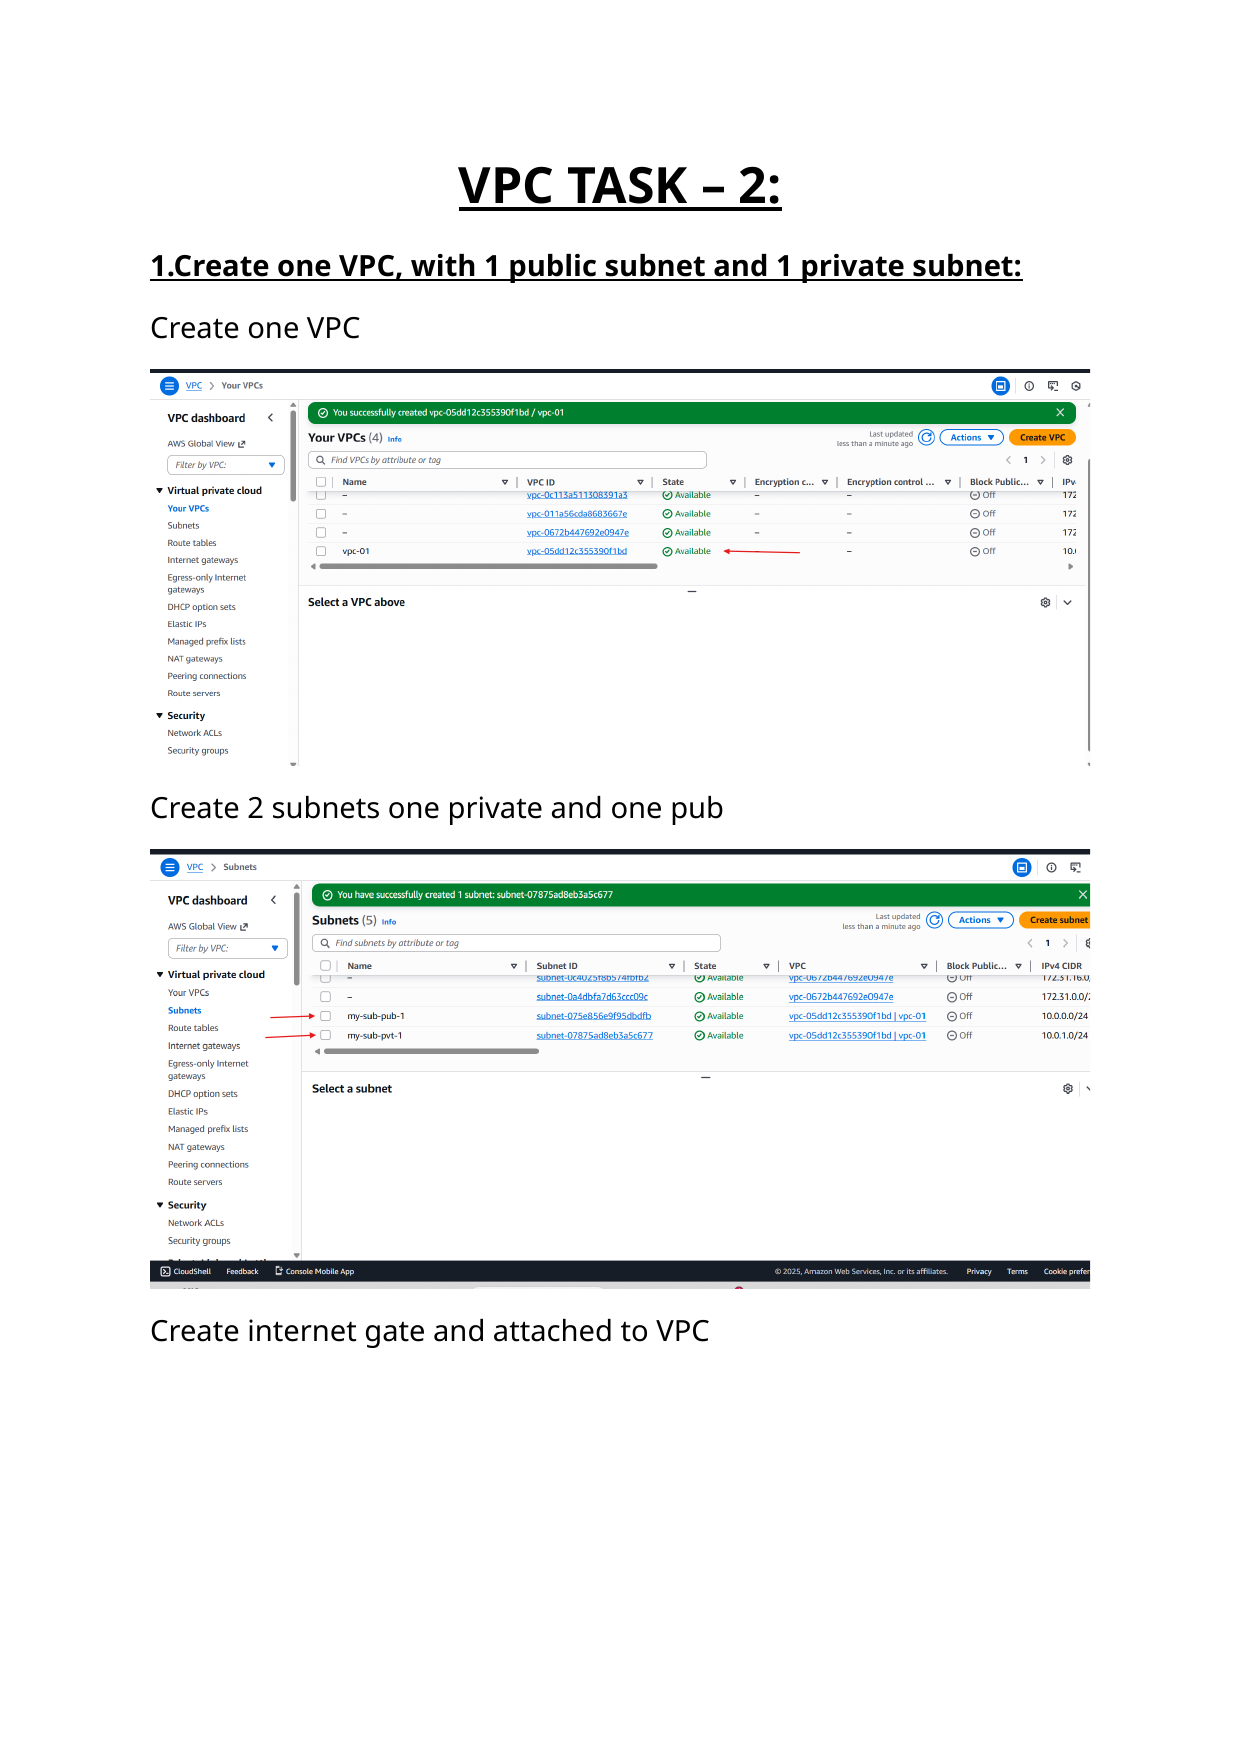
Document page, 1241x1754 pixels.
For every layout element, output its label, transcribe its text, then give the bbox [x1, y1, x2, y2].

text Create internet gate and attached to VPC [150, 1310, 1090, 1350]
picture [150, 369, 1091, 766]
picture [150, 849, 1091, 1289]
text 1.Create one VPC, with 1 public subnet and 1 private subnet: [150, 245, 1090, 285]
text Create 2 subnets one private and one pub [150, 787, 1090, 827]
text VPC TASK – 2: [150, 150, 1090, 218]
text Create one VPC [150, 307, 1090, 347]
